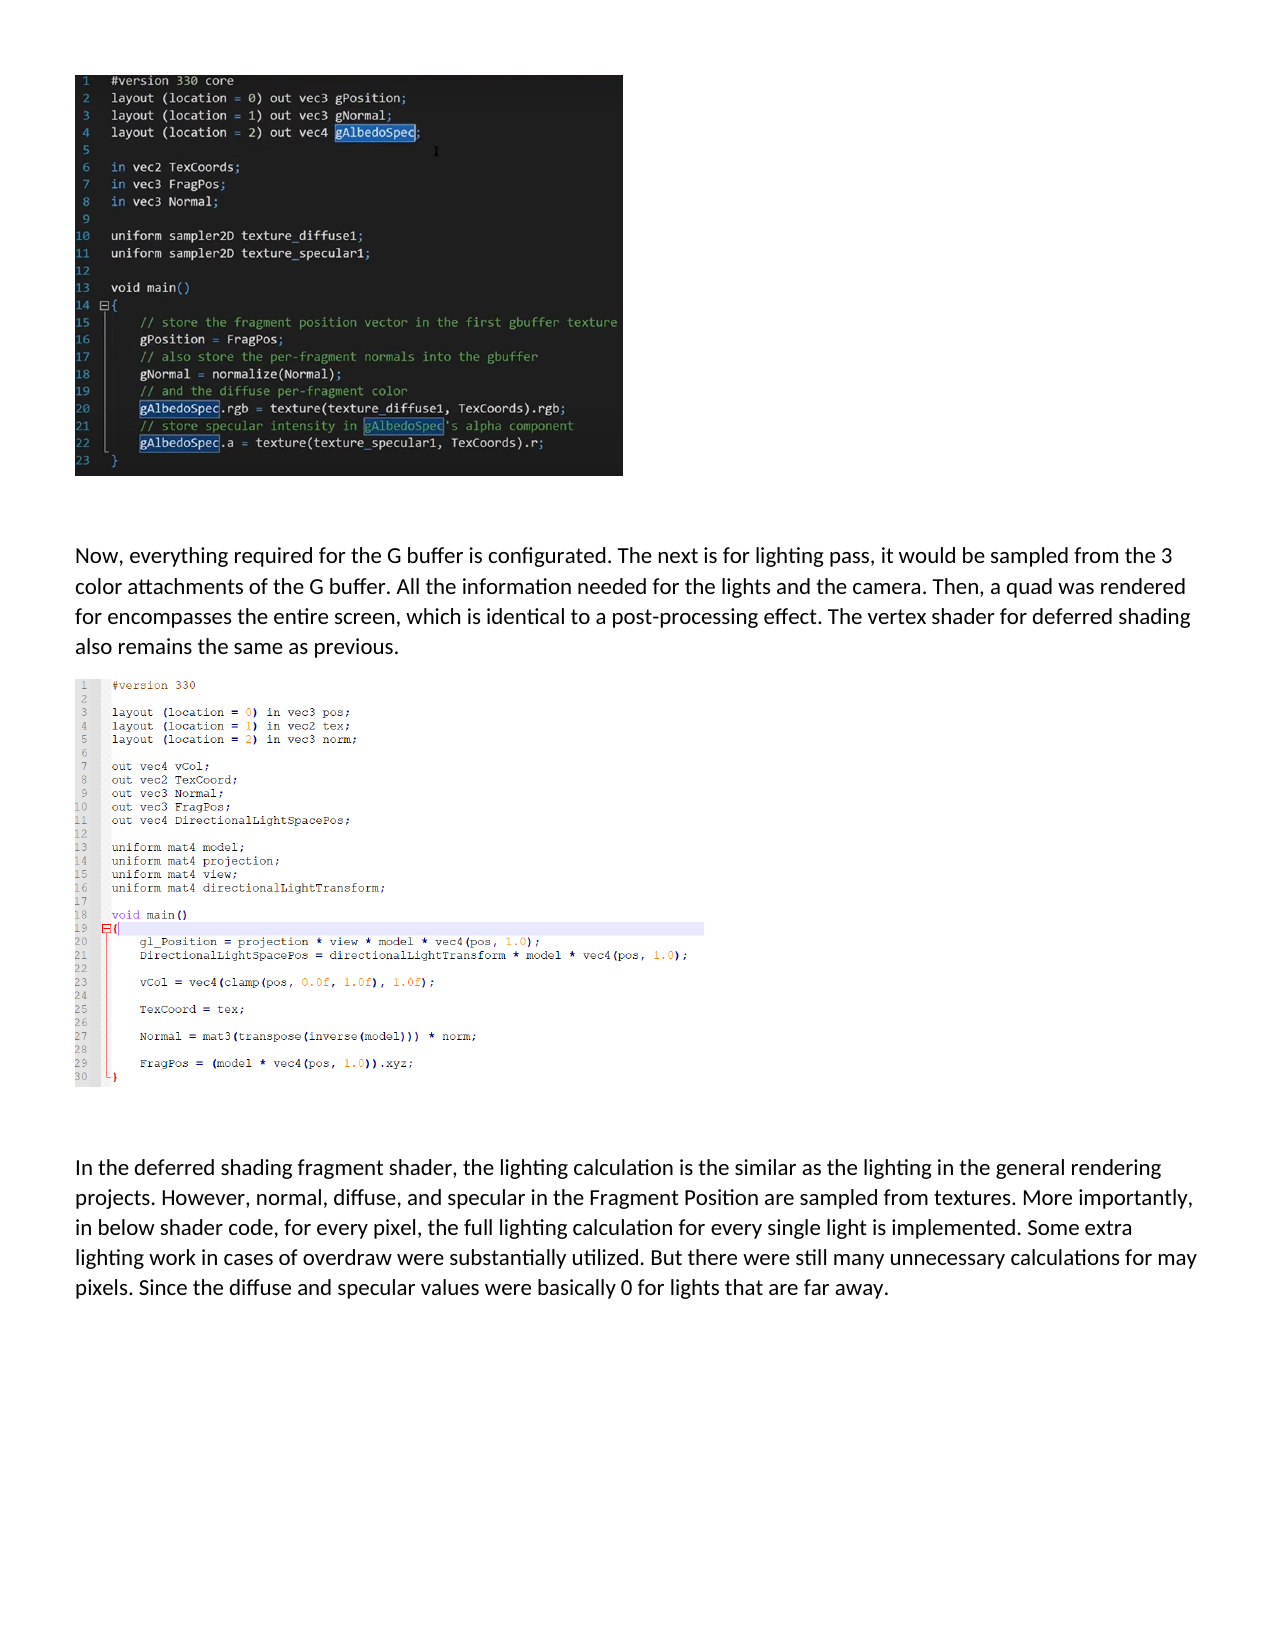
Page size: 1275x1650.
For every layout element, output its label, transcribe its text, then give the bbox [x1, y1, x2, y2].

picture [75, 75, 623, 476]
picture [75, 679, 705, 1087]
text In the deferred shading fragment shader, the lighting calculation is the similar as the lighting in the general rendering projects. However, normal, diffuse, and specular in the Fragment Position are sampled from textures. More importantly, in below shader code, for every pixel, the full lighting calculation for every single light is implemented. Some extra lighting work in cases of overdraw were substantially utilized. But there were still many unnecessary calculations for may pixels. Since the diffuse and specular values were basically 0 for lights that are far away. [75, 1153, 1200, 1302]
text Now, everything required for the G buffer is configurated. The next is for lighting pass, it would be sampled from the 3 color attachments of the G buffer. All the information needed for the lights and the camera. Then, a quad was rendered for encompasses the entire screen, which is identical to a post-processing effect. The vertex shader for deferred shading also remains the same as previous. [75, 542, 1200, 660]
